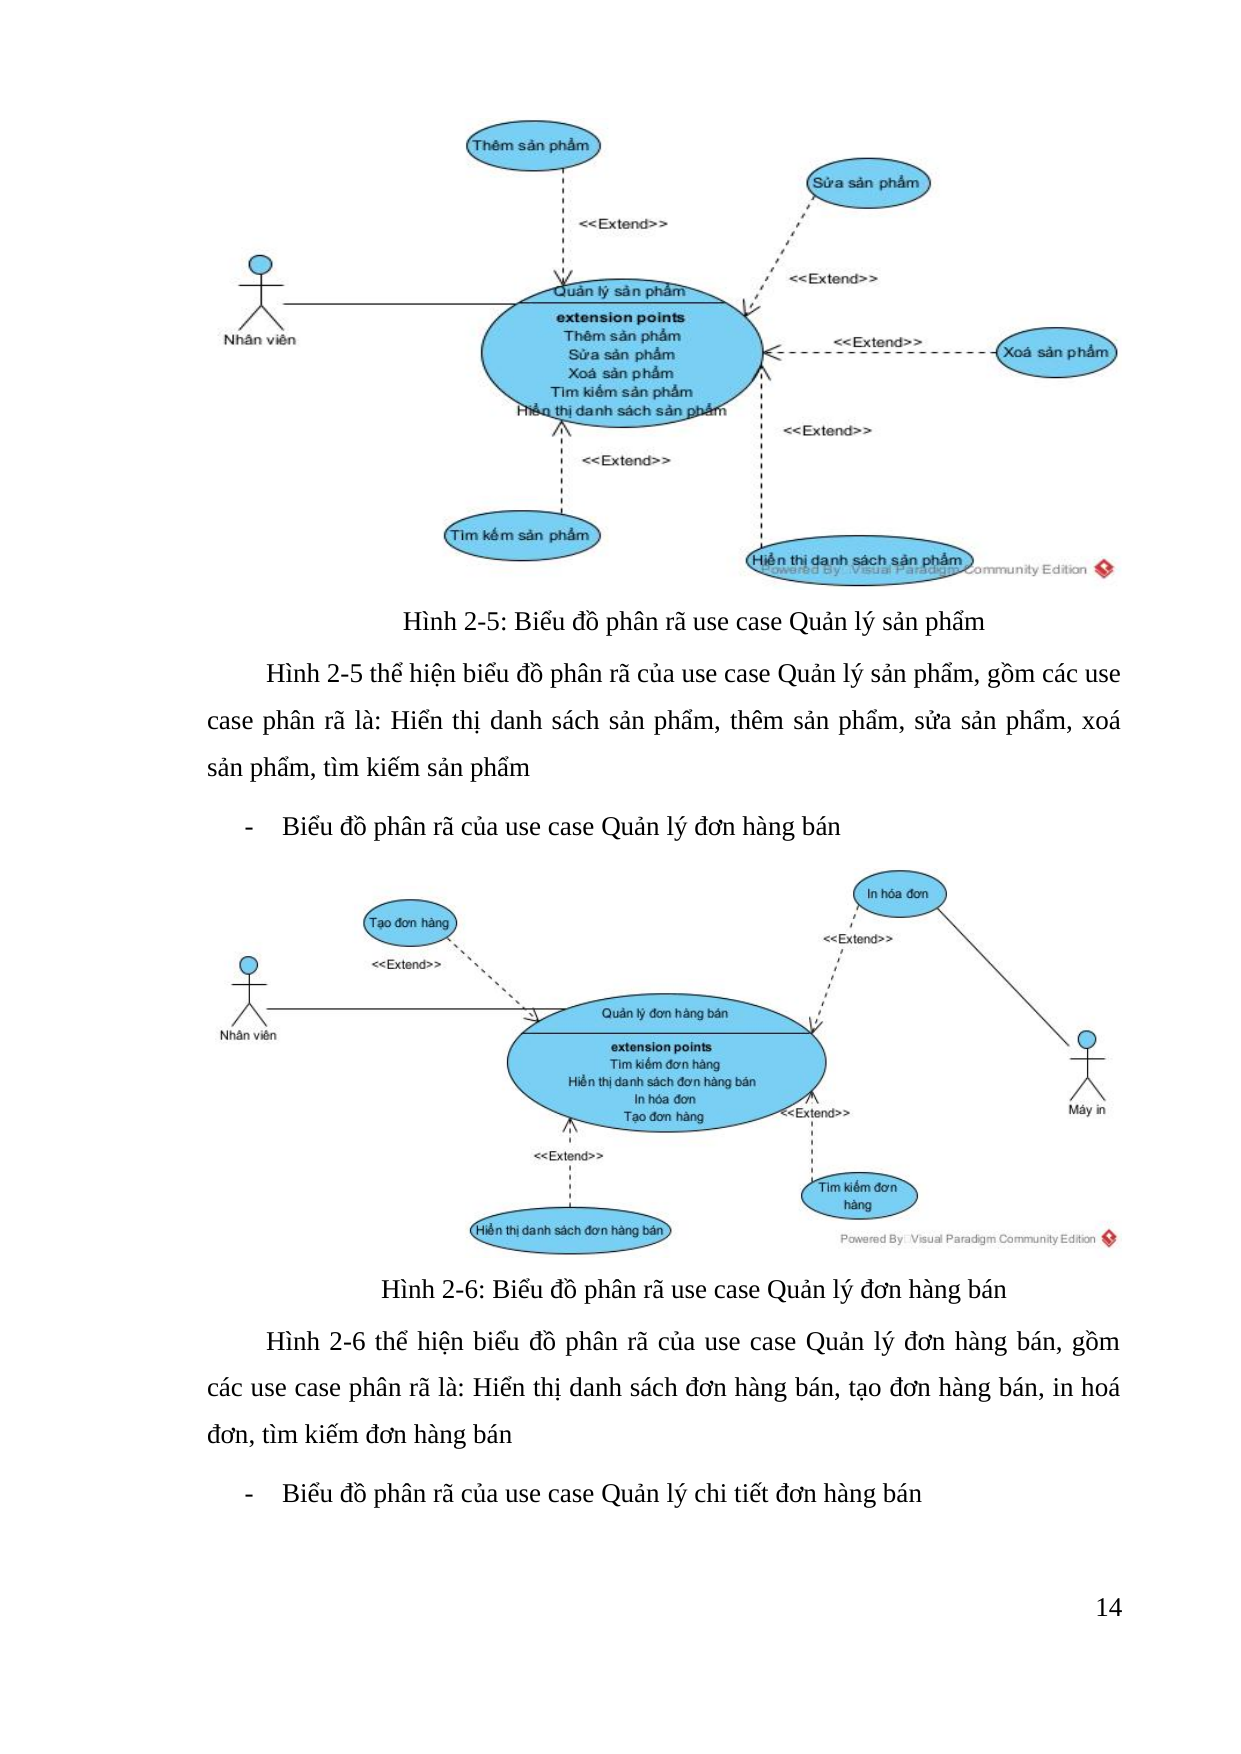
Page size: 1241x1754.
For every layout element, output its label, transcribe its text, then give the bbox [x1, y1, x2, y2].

picture [206, 868, 1123, 1258]
picture [206, 118, 1122, 590]
text Hình 2-5 thể hiện biểu đồ phân rã của use case Quản lý sản phẩm, gồm các use case phân rã là: Hiển thị danh sách sản phẩm, thêm sản phẩm, sửa sản phẩm, xoá sản phẩm, tìm kiếm sản phẩm [207, 657, 1122, 782]
text Hình 2-5: Biểu đồ phân rã use case Quản lý sản phẩm [207, 605, 1122, 636]
list Biểu đồ phân rã của use case Quản lý đơn hàng bán [244, 810, 1122, 841]
text Hình 2-6 thể hiện biểu đồ phân rã của use case Quản lý đơn hàng bán, gồm các use case phân rã là: Hiển thị danh sách đơn hàng bán, tạo đơn hàng bán, in hoá đơn, tìm kiếm đơn hàng bán [207, 1325, 1122, 1449]
list Biểu đồ phân rã của use case Quản lý chi tiết đơn hàng bán [244, 1477, 1122, 1508]
text Hình 2-6: Biểu đồ phân rã use case Quản lý đơn hàng bán [207, 1273, 1122, 1304]
